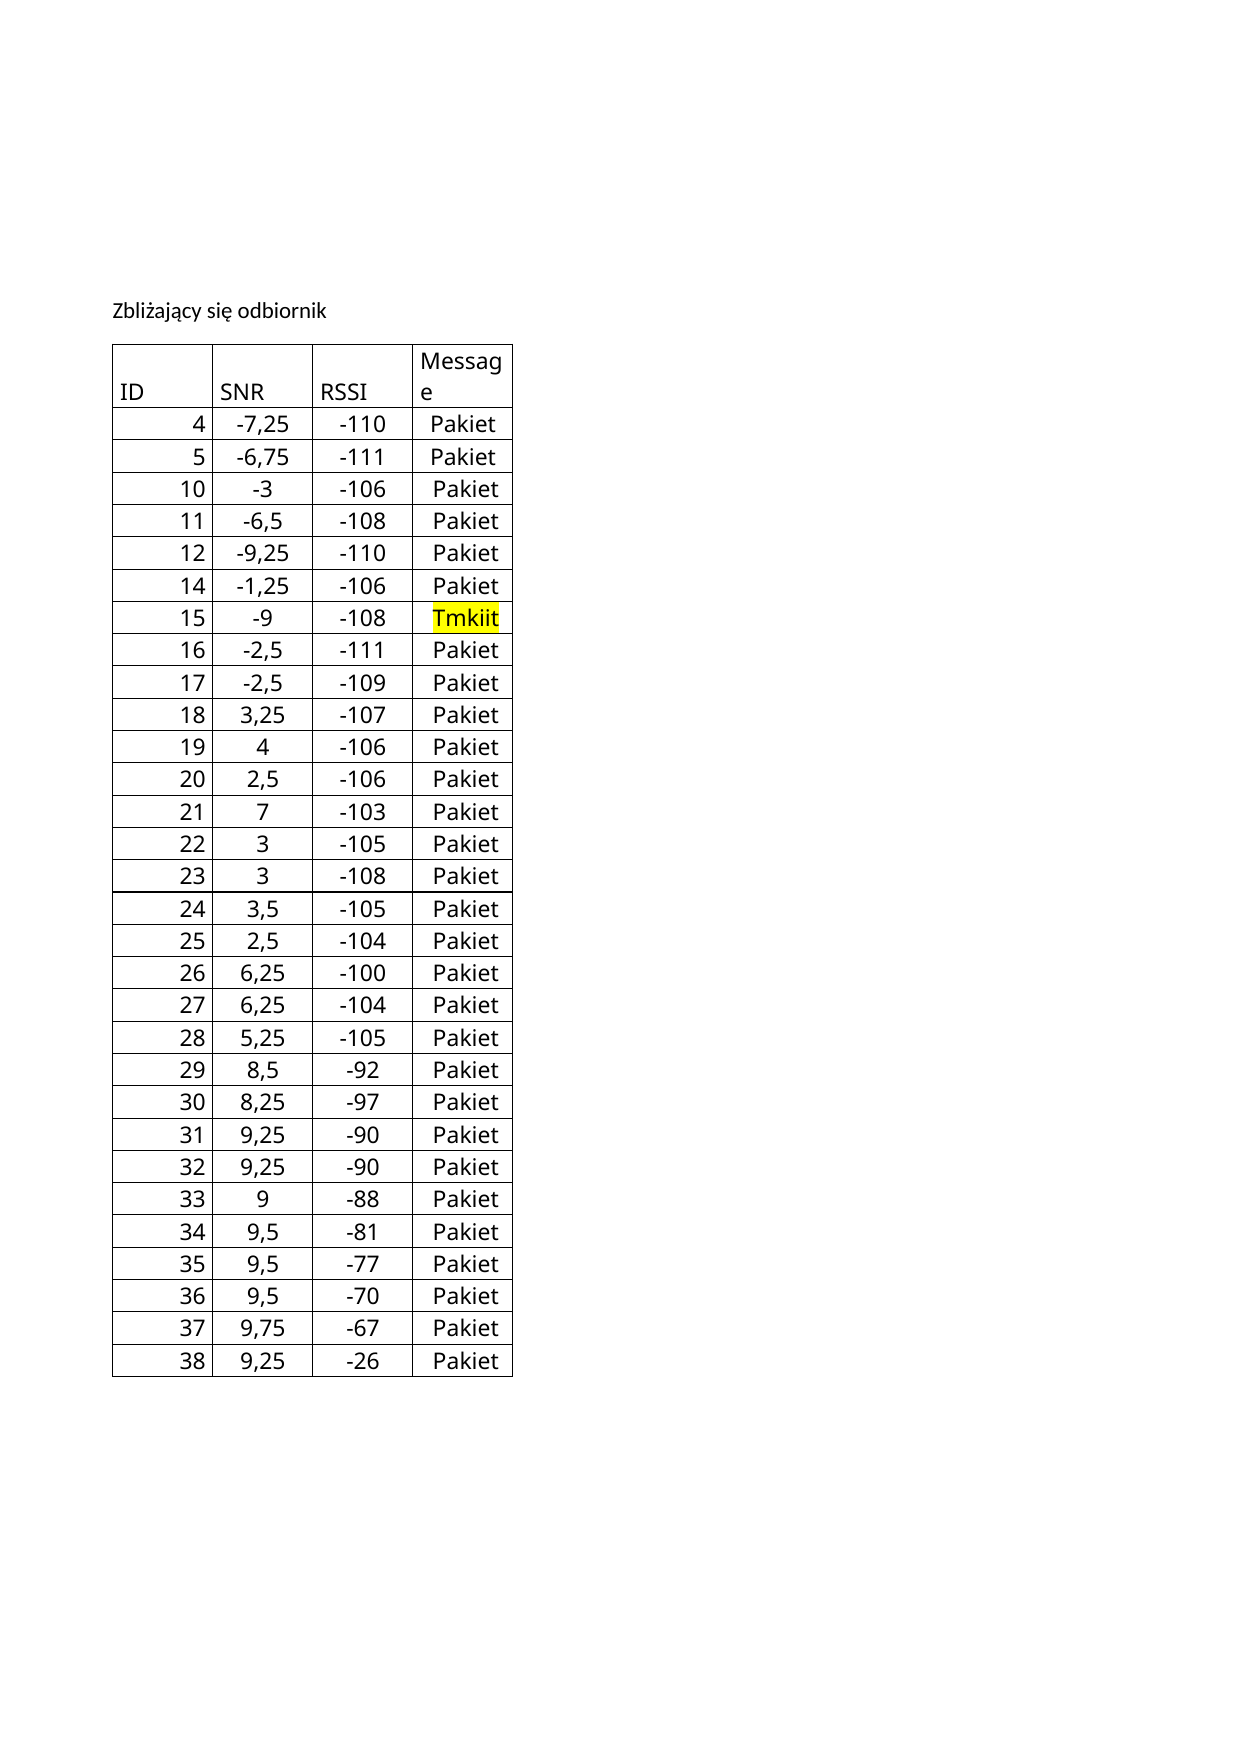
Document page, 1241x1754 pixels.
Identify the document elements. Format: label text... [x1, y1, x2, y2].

table_cell -106 [313, 731, 412, 762]
table_cell -3 [213, 473, 312, 504]
table_cell -105 [313, 893, 412, 924]
table_cell -6,75 [213, 440, 312, 472]
table_cell Tmkiit [499, 602, 512, 633]
table_cell -109 [313, 666, 412, 698]
table_header Message [413, 345, 512, 407]
table_header SNR [213, 345, 312, 407]
table_cell 22 [113, 828, 212, 859]
table_cell Tmkiit [413, 602, 433, 633]
table_cell Pakiet [413, 893, 512, 924]
table_cell Pakiet [413, 1312, 512, 1343]
table_cell 8,25 [213, 1086, 312, 1117]
table_cell 9,5 [213, 1248, 312, 1279]
table_cell -2,5 [213, 666, 312, 698]
table_cell Pakiet [413, 828, 512, 859]
table_cell 5,25 [213, 1022, 312, 1053]
table_cell Pakiet [413, 1345, 512, 1376]
table_cell Pakiet [413, 570, 512, 601]
table_cell 3 [213, 828, 312, 859]
table_cell -6,5 [213, 505, 312, 536]
table_cell -110 [313, 408, 412, 439]
table_cell 38 [113, 1345, 212, 1376]
table_cell -81 [313, 1215, 412, 1247]
table_cell -107 [313, 699, 412, 730]
table_cell 28 [113, 1022, 212, 1053]
table_cell -9,25 [213, 537, 312, 568]
table_cell Pakiet [413, 1183, 512, 1214]
table_cell -2,5 [213, 634, 312, 665]
table_cell 16 [113, 634, 212, 665]
table_cell -111 [313, 634, 412, 665]
table_cell Pakiet [413, 1280, 512, 1311]
table_cell -1,25 [213, 570, 312, 601]
table_cell Pakiet [413, 1248, 512, 1279]
table_cell Pakiet [413, 1022, 512, 1053]
table_cell 32 [113, 1151, 212, 1182]
table_cell 14 [113, 570, 212, 601]
table_cell Pakiet [413, 666, 512, 698]
table_cell -100 [313, 957, 412, 988]
table_cell Pakiet [413, 957, 512, 988]
table_cell Pakiet [413, 408, 512, 439]
table_cell -70 [313, 1280, 412, 1311]
table_cell 18 [113, 699, 212, 730]
table_cell 3,5 [213, 893, 312, 924]
table_cell Pakiet [413, 440, 512, 472]
table_cell -108 [313, 602, 412, 633]
table_cell -106 [313, 763, 412, 794]
table_cell -90 [313, 1151, 412, 1182]
table_cell 25 [113, 925, 212, 956]
table_cell 37 [113, 1312, 212, 1343]
table_cell Pakiet [413, 1151, 512, 1182]
table_cell 11 [113, 505, 212, 536]
table_cell 29 [113, 1054, 212, 1085]
table_cell Pakiet [413, 1215, 512, 1247]
table_cell 3 [213, 860, 312, 891]
table_cell 19 [113, 731, 212, 762]
table_cell 17 [113, 666, 212, 698]
table_cell 2,5 [213, 925, 312, 956]
table_cell -26 [313, 1345, 412, 1376]
table_cell -108 [313, 505, 412, 536]
table_cell -106 [313, 570, 412, 601]
table_cell Pakiet [413, 537, 512, 568]
table_header ID [113, 345, 212, 407]
table_cell -108 [313, 860, 412, 891]
table_cell Pakiet [413, 505, 512, 536]
table_cell Pakiet [413, 860, 512, 891]
table_cell 9,25 [213, 1119, 312, 1150]
table_cell -111 [313, 440, 412, 472]
table_cell -88 [313, 1183, 412, 1214]
table_cell Pakiet [413, 1054, 512, 1085]
table_cell 9 [213, 1183, 312, 1214]
table_cell 8,5 [213, 1054, 312, 1085]
table_cell 36 [113, 1280, 212, 1311]
table_header RSSI [313, 345, 412, 407]
table_cell 26 [113, 957, 212, 988]
table_cell 10 [113, 473, 212, 504]
table_cell -104 [313, 989, 412, 1021]
table_cell -110 [313, 537, 412, 568]
table_cell Pakiet [413, 925, 512, 956]
table_cell 4 [113, 408, 212, 439]
table_cell -105 [313, 1022, 412, 1053]
table_cell 35 [113, 1248, 212, 1279]
table_cell 6,25 [213, 957, 312, 988]
table_cell 5 [113, 440, 212, 472]
table_cell -97 [313, 1086, 412, 1117]
table_cell -105 [313, 828, 412, 859]
table_cell 31 [113, 1119, 212, 1150]
table_cell 9,5 [213, 1280, 312, 1311]
table_cell Pakiet [413, 796, 512, 827]
table_cell 33 [113, 1183, 212, 1214]
table_cell 30 [113, 1086, 212, 1117]
table_cell 23 [113, 860, 212, 891]
table_cell Pakiet [413, 699, 512, 730]
table_cell -7,25 [213, 408, 312, 439]
table_cell -103 [313, 796, 412, 827]
table_cell Pakiet [413, 1119, 512, 1150]
table_cell 7 [213, 796, 312, 827]
table_cell Pakiet [413, 989, 512, 1021]
table_cell 20 [113, 763, 212, 794]
table_cell -77 [313, 1248, 412, 1279]
table_cell 9,75 [213, 1312, 312, 1343]
table_cell 24 [113, 893, 212, 924]
table_cell 15 [113, 602, 212, 633]
table_cell 12 [113, 537, 212, 568]
table_cell 21 [113, 796, 212, 827]
table_cell Pakiet [413, 473, 512, 504]
table_cell -92 [313, 1054, 412, 1085]
table_cell 9,25 [213, 1151, 312, 1182]
table_cell 6,25 [213, 989, 312, 1021]
table_cell Pakiet [413, 634, 512, 665]
text Zbliżający się odbiornik [112, 297, 1128, 325]
table_cell 2,5 [213, 763, 312, 794]
table_cell -104 [313, 925, 412, 956]
table_cell 9,25 [213, 1345, 312, 1376]
table_cell -90 [313, 1119, 412, 1150]
table_cell 27 [113, 989, 212, 1021]
table_cell 3,25 [213, 699, 312, 730]
table_cell Pakiet [413, 731, 512, 762]
table_cell 34 [113, 1215, 212, 1247]
table_cell -9 [213, 602, 312, 633]
table_cell -67 [313, 1312, 412, 1343]
table_cell 4 [213, 731, 312, 762]
table_cell -106 [313, 473, 412, 504]
table_cell Pakiet [413, 1086, 512, 1117]
table_cell Pakiet [413, 763, 512, 794]
table_cell 9,5 [213, 1215, 312, 1247]
